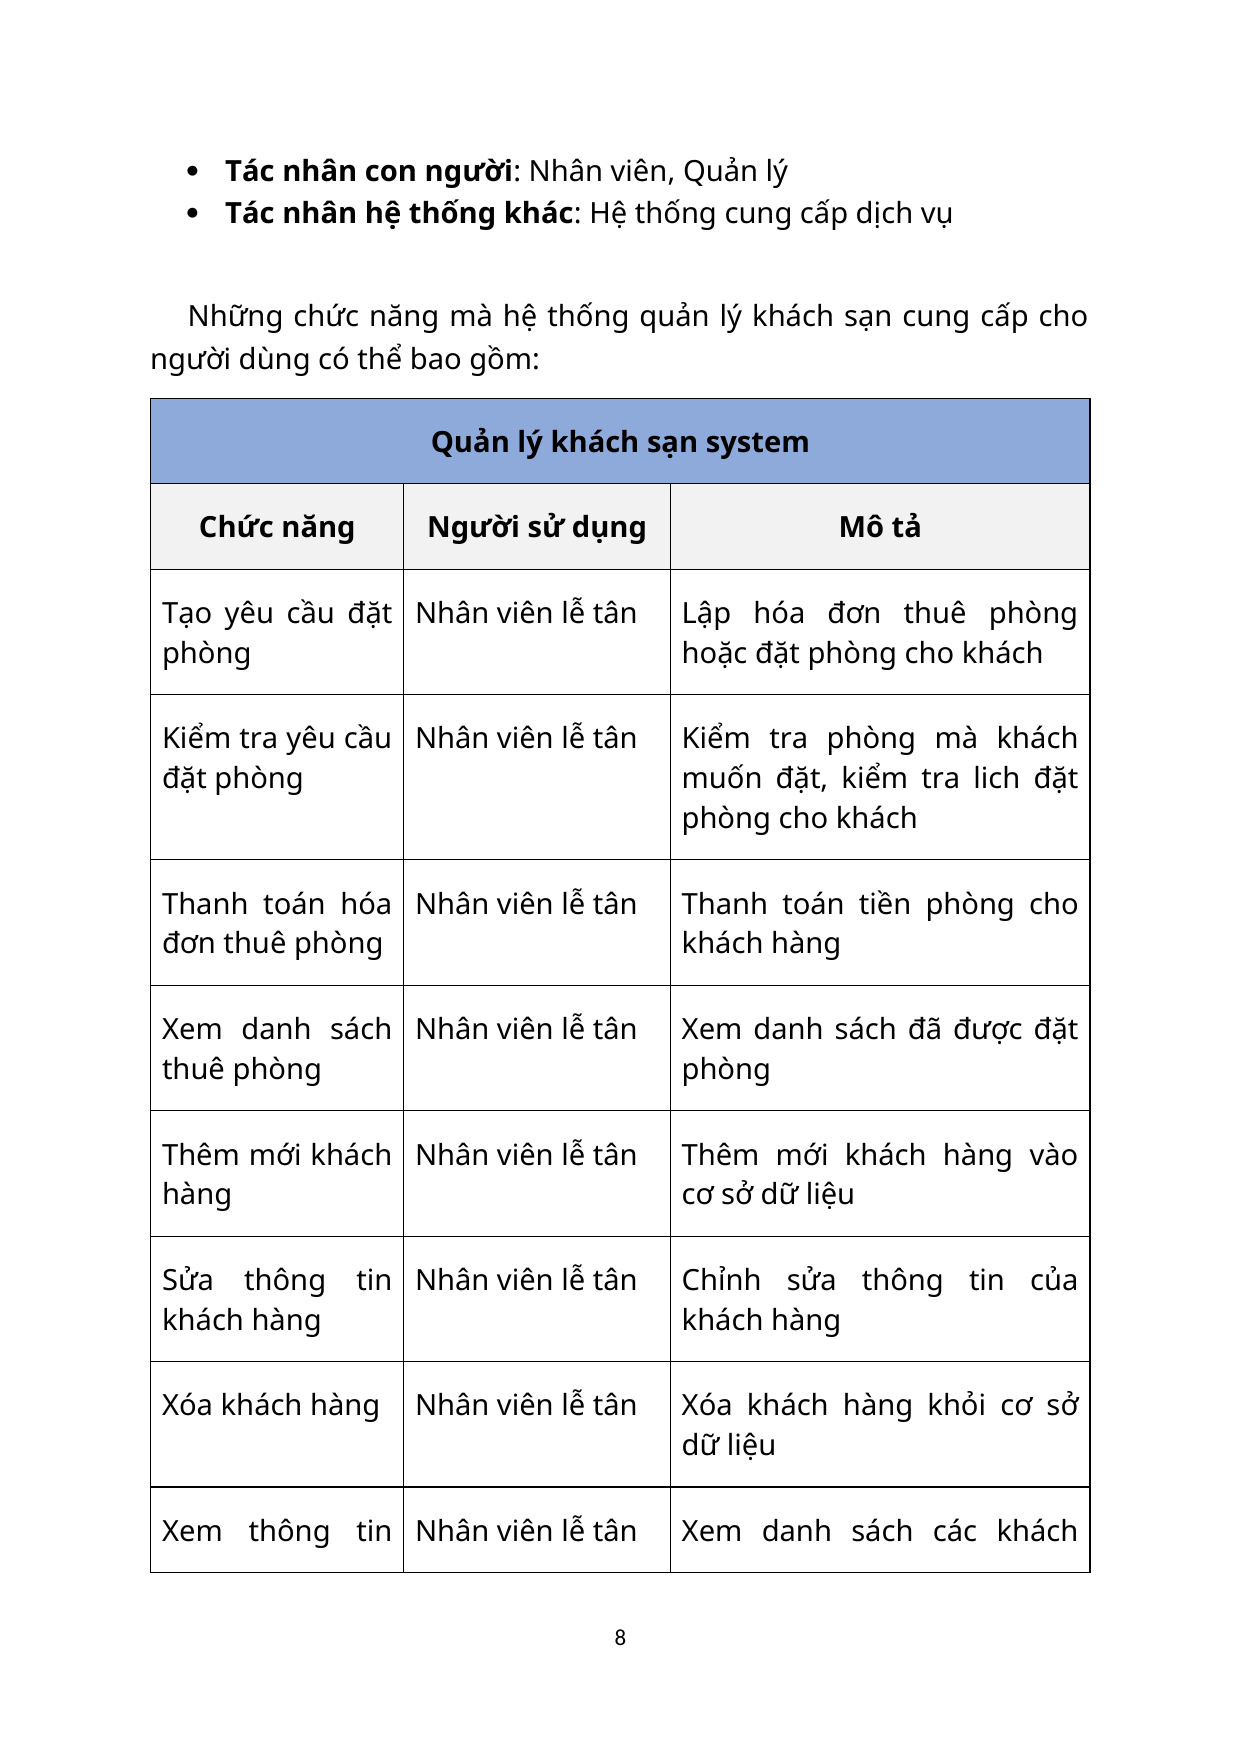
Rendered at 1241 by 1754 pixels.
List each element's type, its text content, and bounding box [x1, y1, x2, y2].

table_cell Nhân viên lễ tân [404, 1488, 670, 1572]
table_cell Kiểm tra yêu cầu đặt phòng [151, 695, 403, 859]
table_cell Nhân viên lễ tân [404, 860, 670, 985]
table_cell Tạo yêu cầu đặt phòng [151, 570, 403, 694]
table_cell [151, 1488, 403, 1572]
list Tác nhân hệ thống khác: Hệ thống cung cấp dịch vụ [187, 193, 1090, 232]
table_cell Nhân viên lễ tân [404, 1111, 670, 1236]
table_cell Nhân viên lễ tân [404, 986, 670, 1110]
table_cell Thanh toán tiền phòng cho khách hàng [671, 860, 1089, 985]
list Tác nhân con người: Nhân viên, Quản lý [187, 150, 1090, 190]
table_cell Xóa khách hàng [151, 1362, 403, 1486]
table_cell Chức năng [151, 484, 403, 569]
table_cell Thêm mới khách hàng vào cơ sở dữ liệu [671, 1111, 1089, 1236]
table_cell Thanh toán hóa đơn thuê phòng [151, 860, 403, 985]
table_cell Lập hóa đơn thuê phòng hoặc đặt phòng cho khách [671, 570, 1089, 694]
table_header Quản lý khách sạn system [151, 399, 1089, 483]
table_cell Nhân viên lễ tân [404, 695, 670, 859]
table_cell Chỉnh sửa thông tin của khách hàng [671, 1237, 1089, 1361]
table_cell Xóa khách hàng khỏi cơ sở dữ liệu [671, 1362, 1089, 1486]
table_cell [671, 1488, 1089, 1572]
table_cell Xem danh sách thuê phòng [151, 986, 403, 1110]
text Những chức năng mà hệ thống quản lý khách sạn cung cấp cho người dùng có thể bao gồm: [150, 295, 1090, 378]
table_cell Nhân viên lễ tân [404, 1237, 670, 1361]
table_cell Kiểm tra phòng mà khách muốn đặt, kiểm tra lich đặt phòng cho khách [671, 695, 1089, 859]
table_cell Nhân viên lễ tân [404, 570, 670, 694]
table_cell Người sử dụng [404, 484, 670, 569]
table_cell Mô tả [671, 484, 1089, 569]
table_cell Xem danh sách đã được đặt phòng [671, 986, 1089, 1110]
table_cell Nhân viên lễ tân [404, 1362, 670, 1486]
table_cell Sửa thông tin khách hàng [151, 1237, 403, 1361]
table_cell Thêm mới khách hàng [151, 1111, 403, 1236]
